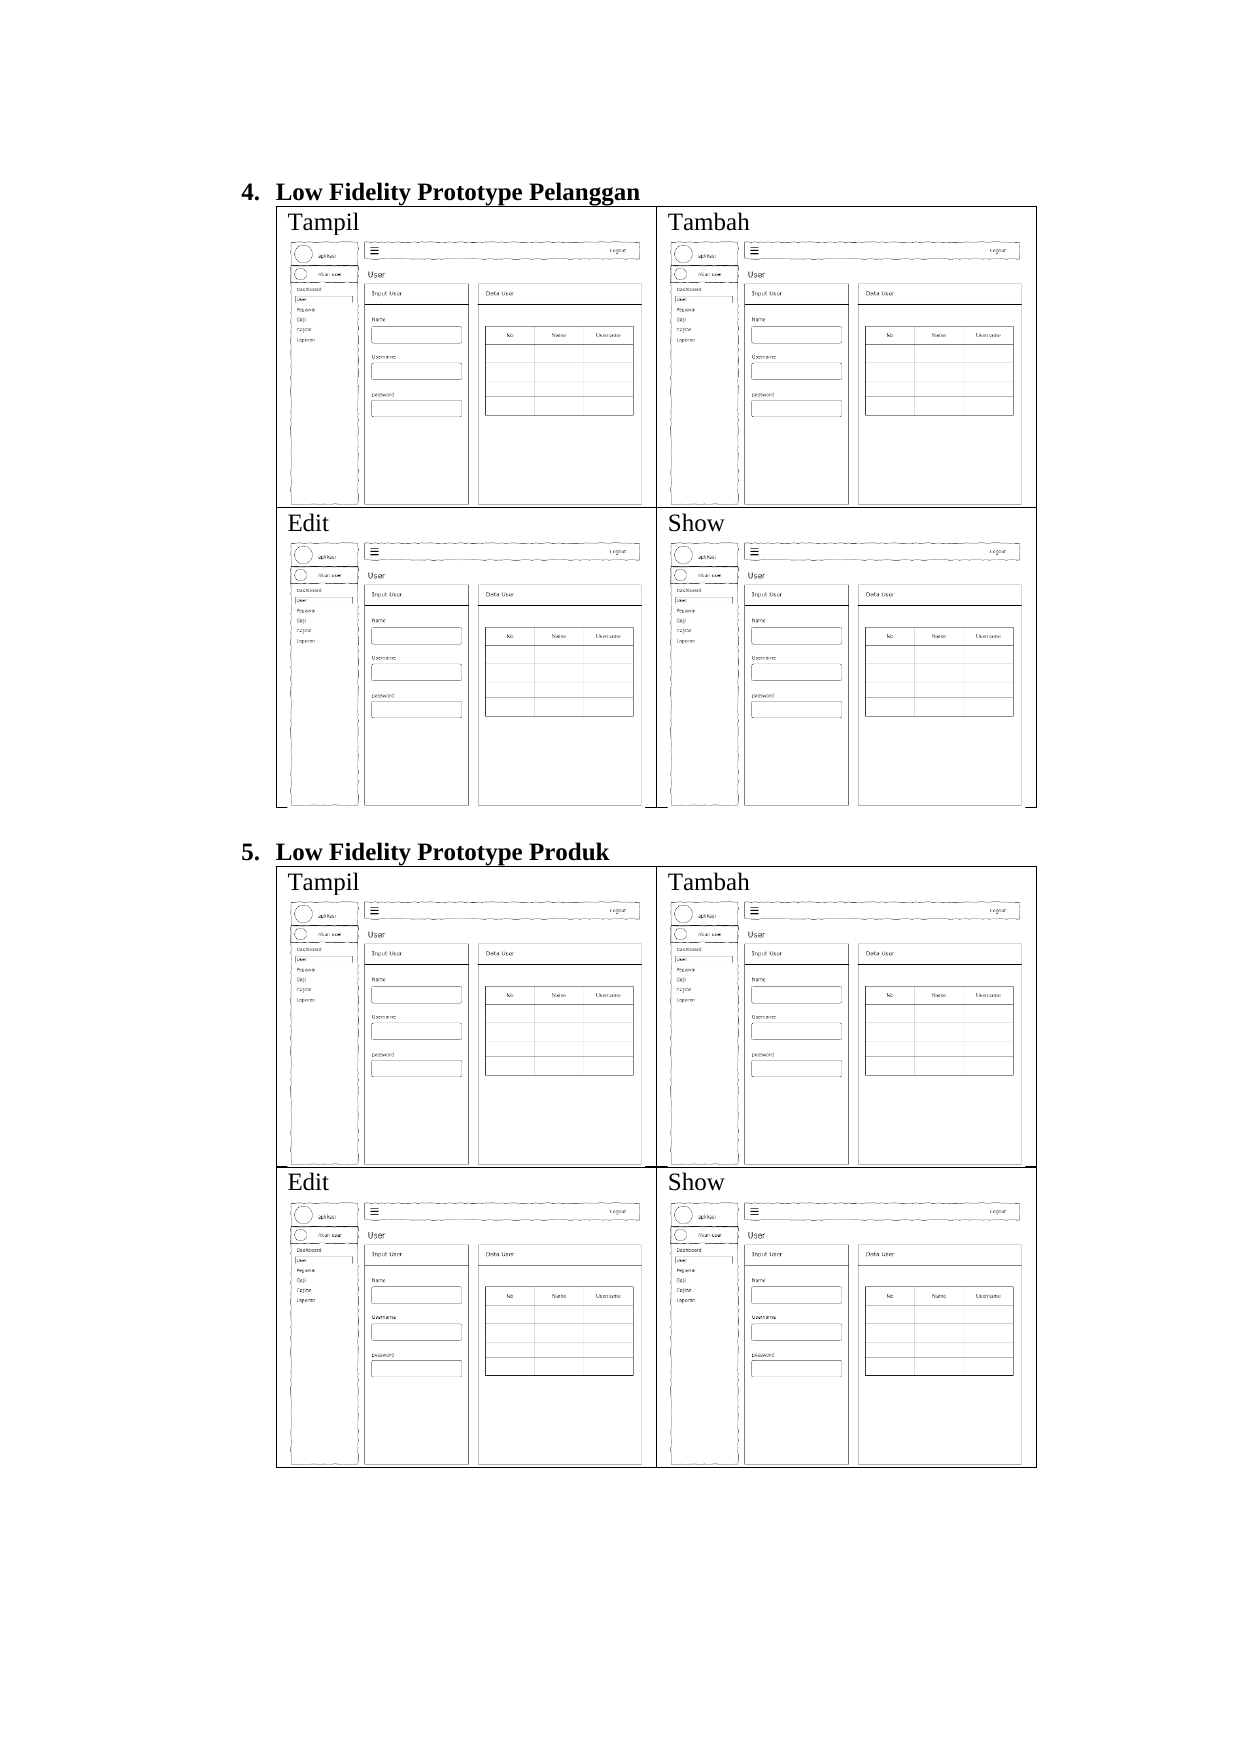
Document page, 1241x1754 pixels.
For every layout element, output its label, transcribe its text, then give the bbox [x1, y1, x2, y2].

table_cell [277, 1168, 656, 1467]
picture [287, 1196, 646, 1467]
picture [287, 536, 646, 808]
picture [667, 1196, 1026, 1467]
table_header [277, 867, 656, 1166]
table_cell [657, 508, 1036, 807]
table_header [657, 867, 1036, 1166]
picture [287, 895, 646, 1167]
list Low Fidelity Prototype Produk [241, 837, 1092, 866]
picture [287, 235, 646, 507]
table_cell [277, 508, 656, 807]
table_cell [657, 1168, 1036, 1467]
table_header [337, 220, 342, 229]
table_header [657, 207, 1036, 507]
picture [667, 235, 1026, 507]
picture [667, 895, 1026, 1167]
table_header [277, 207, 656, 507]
list Low Fidelity Prototype Pelanggan [241, 177, 1092, 206]
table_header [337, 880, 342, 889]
picture [667, 536, 1026, 808]
